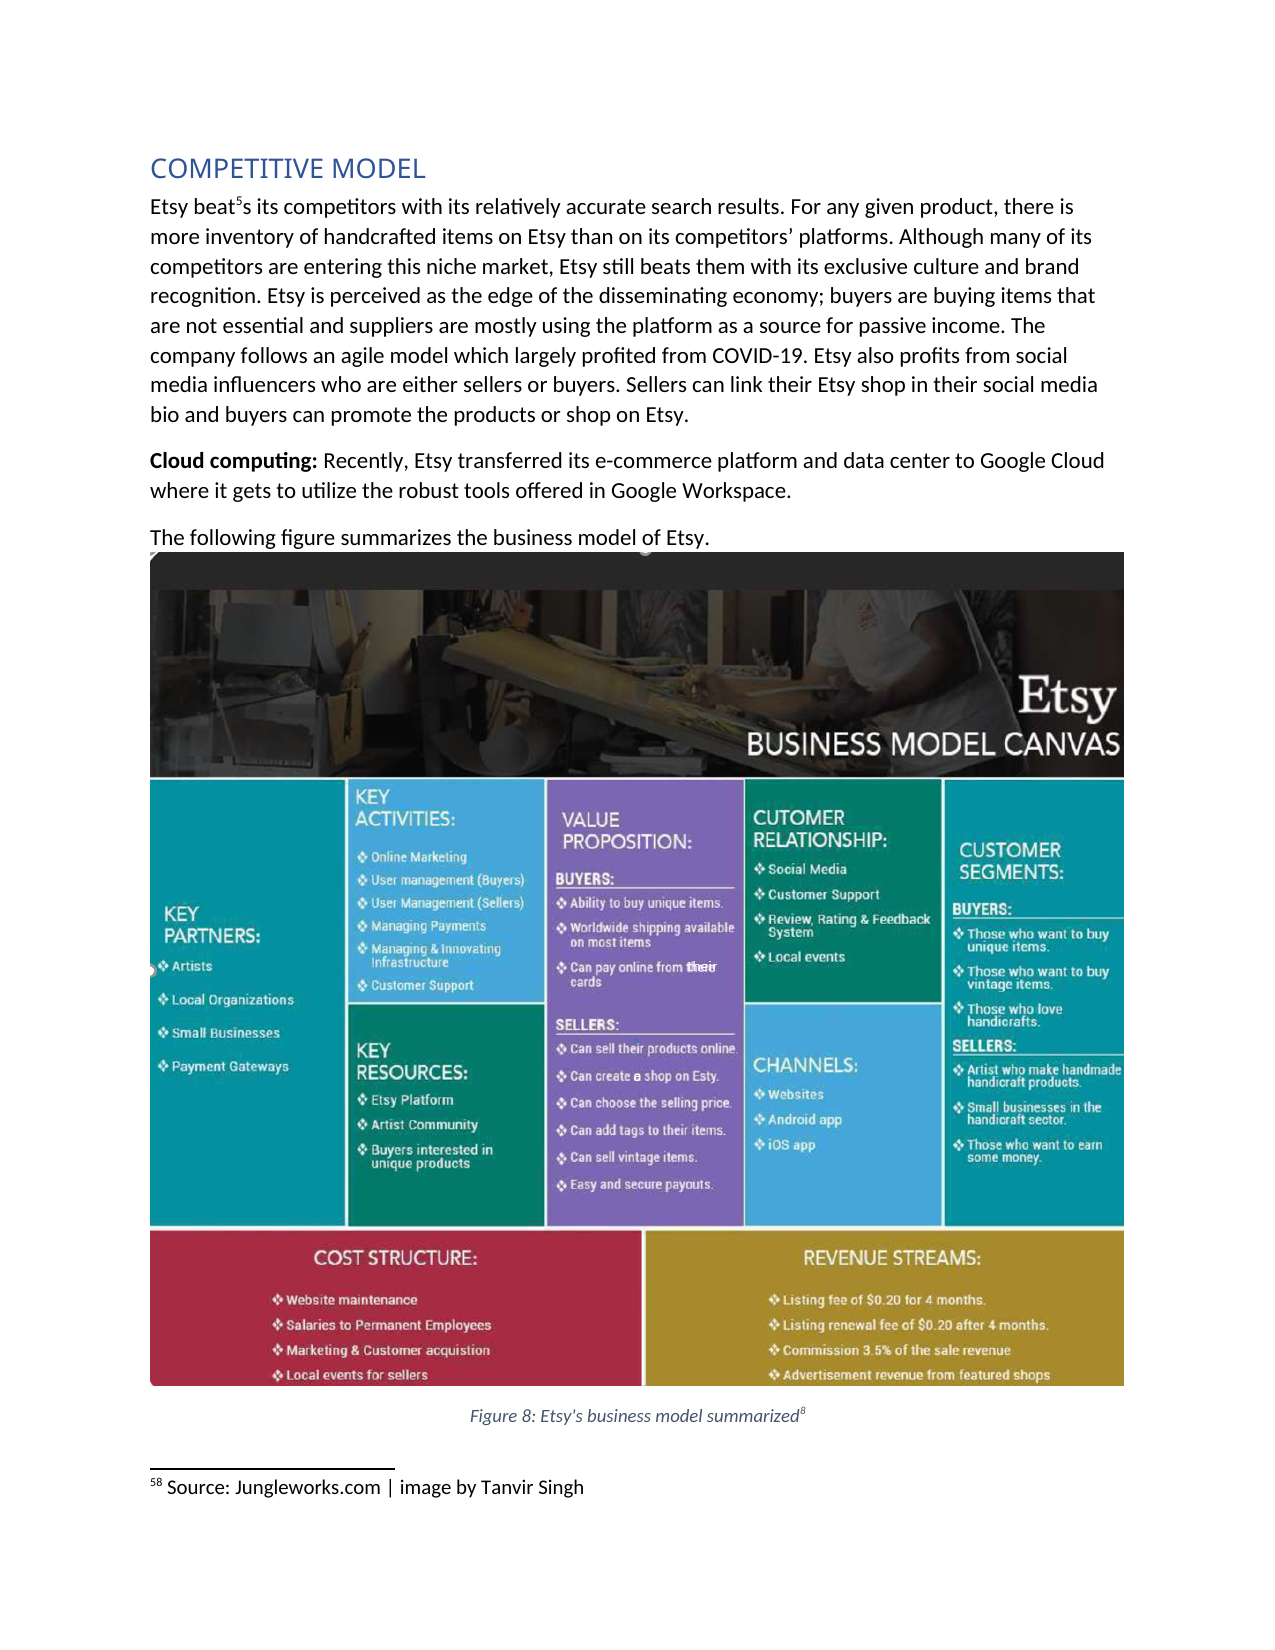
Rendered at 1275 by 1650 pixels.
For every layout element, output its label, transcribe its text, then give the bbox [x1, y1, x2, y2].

text Etsy beats its competitors with its relatively accurate search results. For any given product, there is more inventory of handcrafted items on Etsy than on its competitors’ platforms. Although many of its competitors are entering this niche market, Etsy still beats them with its exclusive culture and brand recognition. Etsy is perceived as the edge of the disseminating economy; buyers are buying items that are not essential and suppliers are mostly using the platform as a source for passive income. The company follows an agile model which largely profited from COVID-19. Etsy also profits from social media influencers who are either sellers or buyers. Sellers can link their Etsy shop in their social media bio and buyers can promote the products or shop on Etsy. [150, 192, 1125, 428]
text Cloud computing: Recently, Etsy transferred its e-commerce platform and data center to Google Cloud where it gets to utilize the robust tools offered in Google Workspace. [150, 447, 1125, 504]
subtitle COMPETITIVE MODEL [150, 150, 1125, 187]
picture [150, 552, 1124, 1386]
